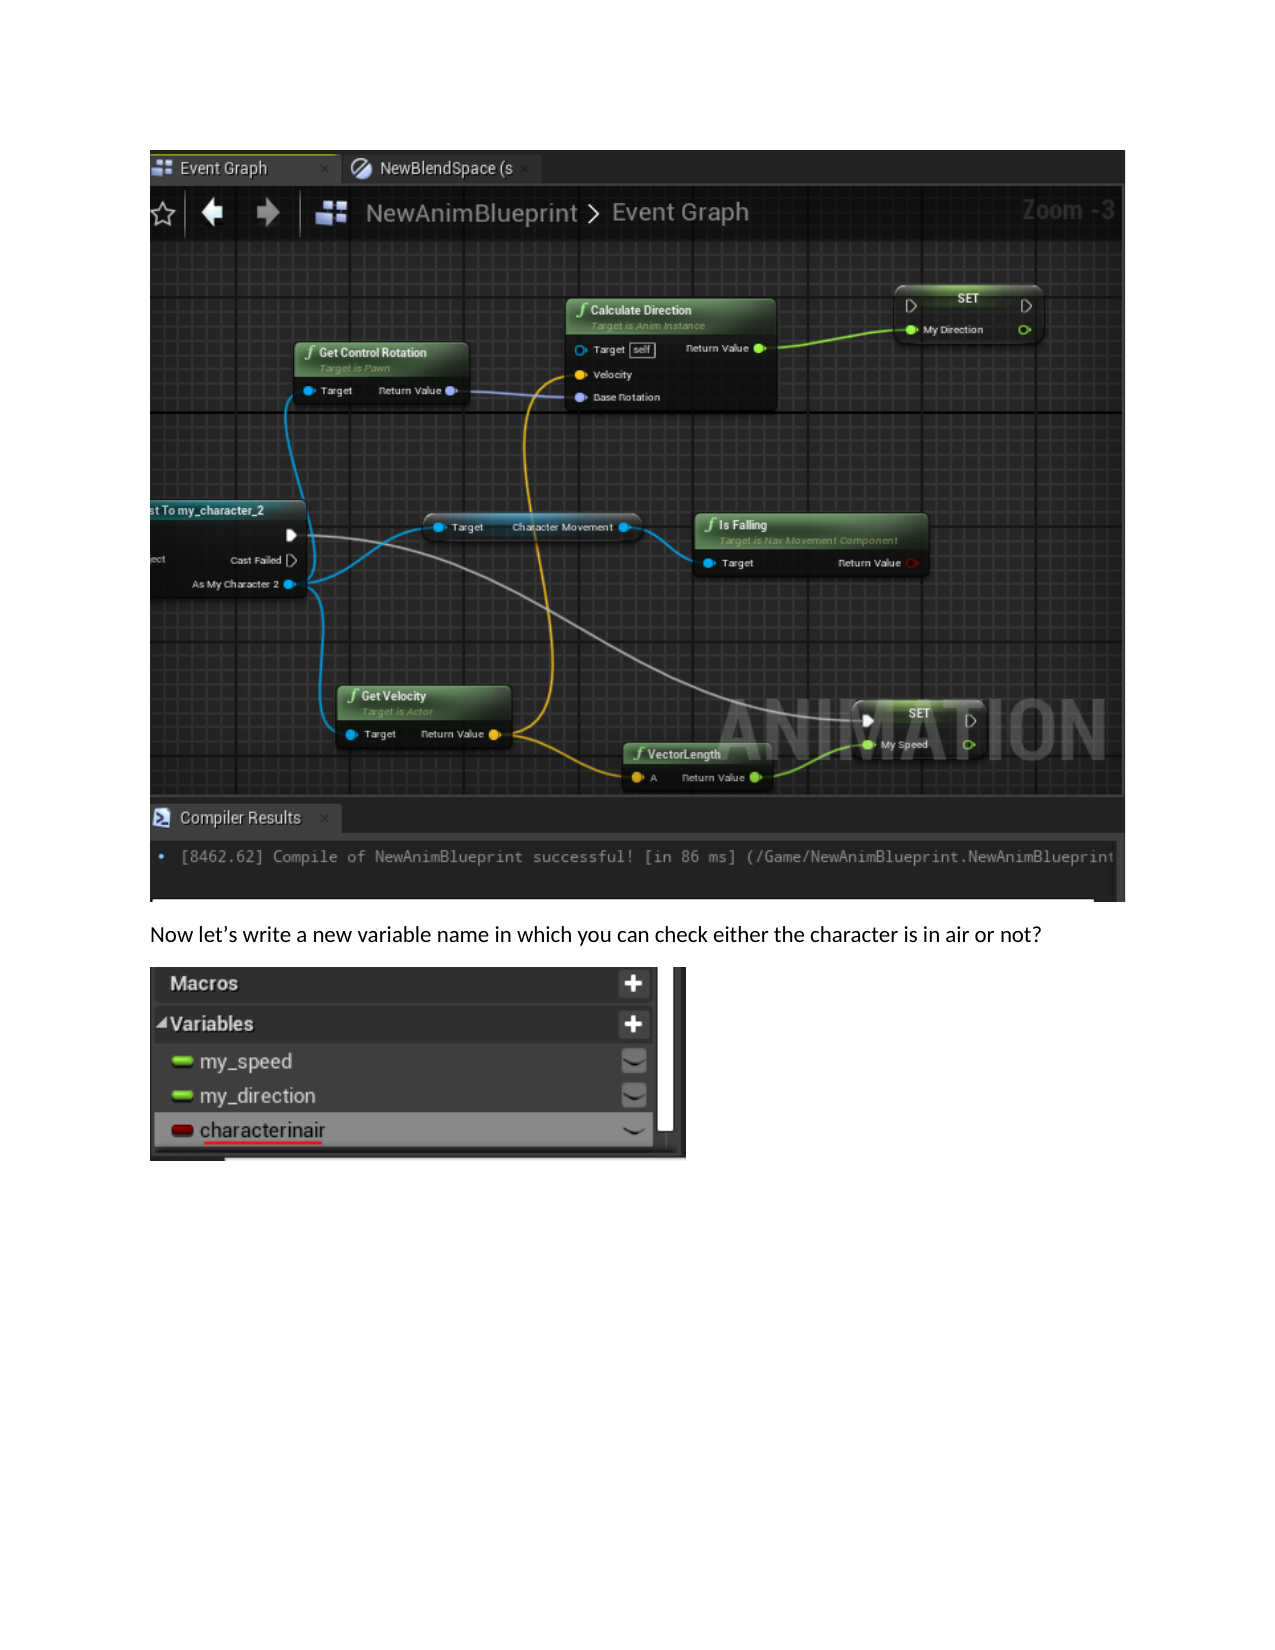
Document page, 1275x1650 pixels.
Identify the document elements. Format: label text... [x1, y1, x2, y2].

picture [150, 967, 686, 1161]
picture [150, 150, 1125, 902]
text Now let’s write a new variable name in which you can check either the character is in air or not? [150, 920, 1125, 948]
